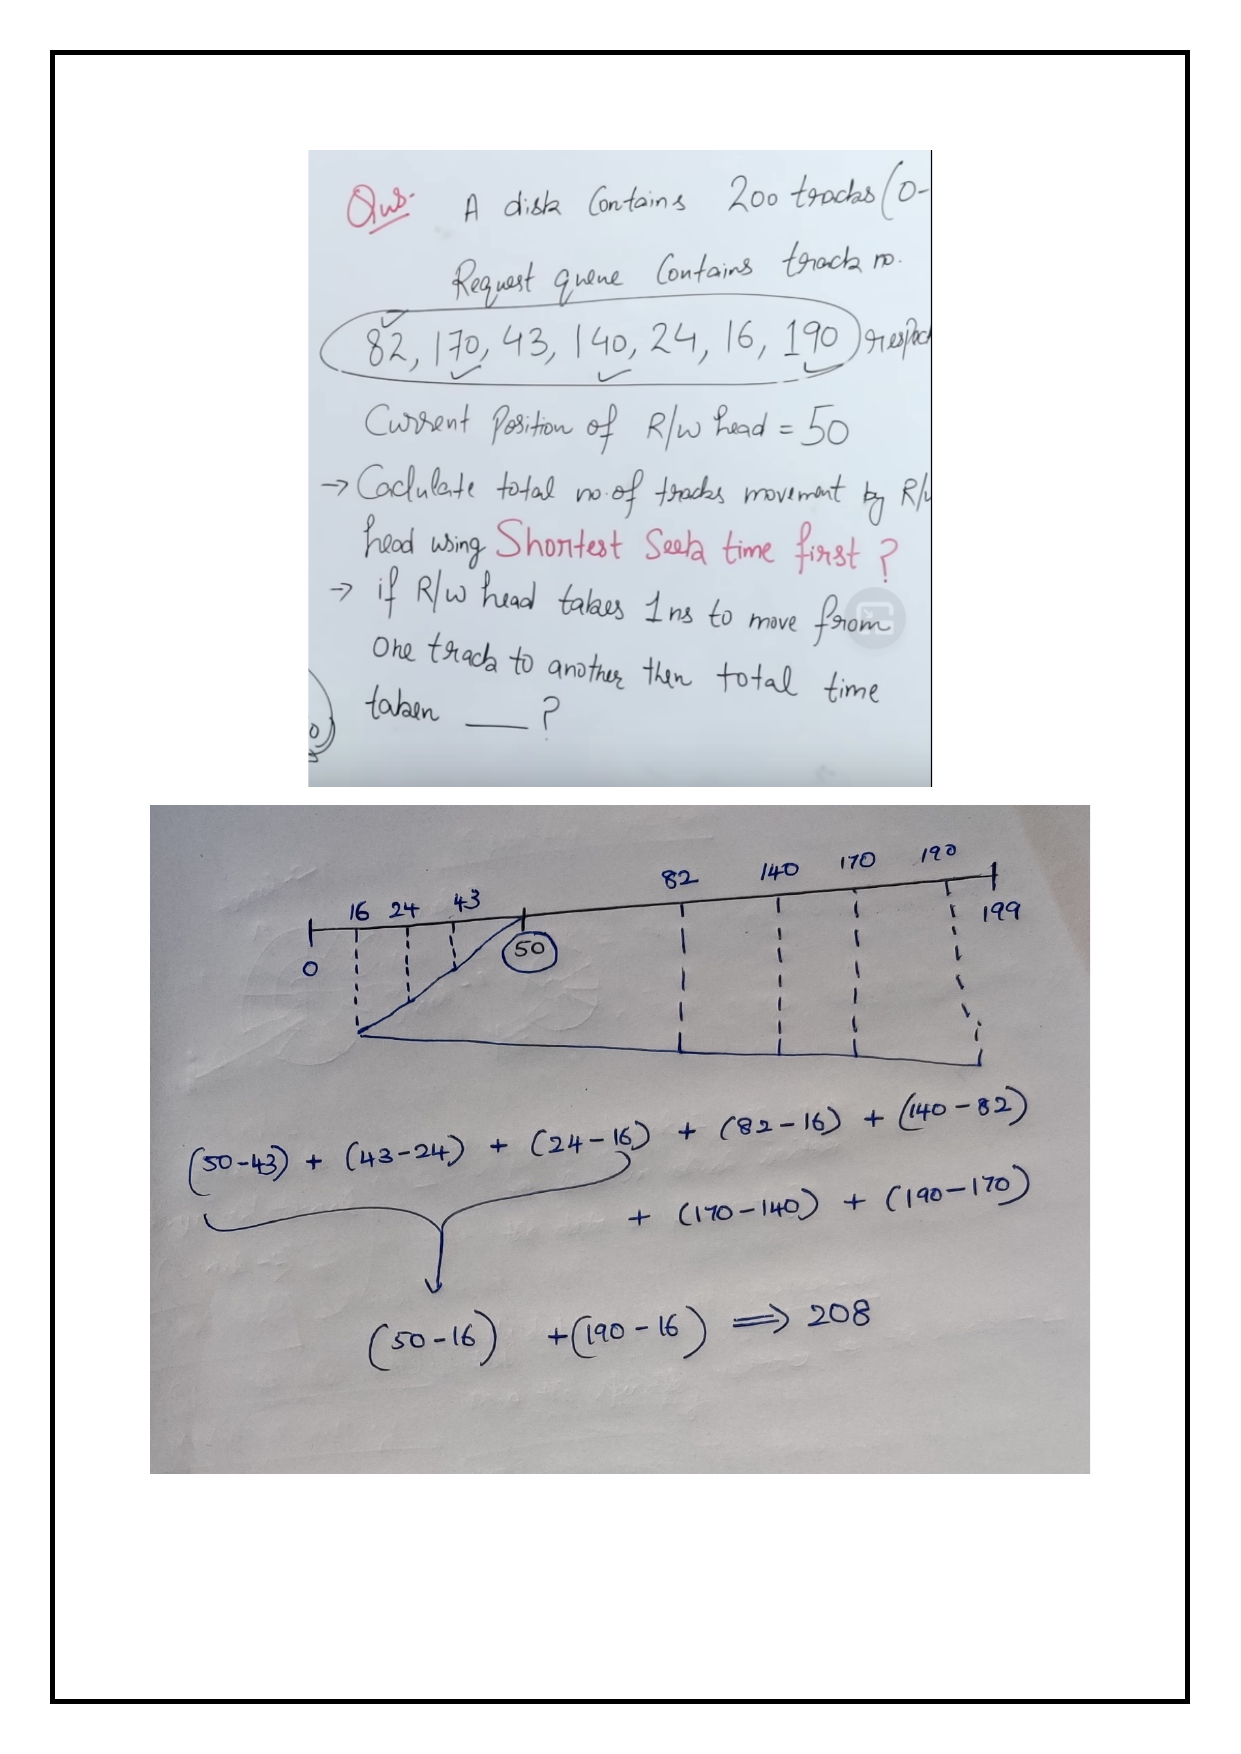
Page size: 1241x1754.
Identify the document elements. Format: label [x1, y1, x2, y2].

picture [308, 150, 933, 787]
picture [150, 805, 1091, 1474]
